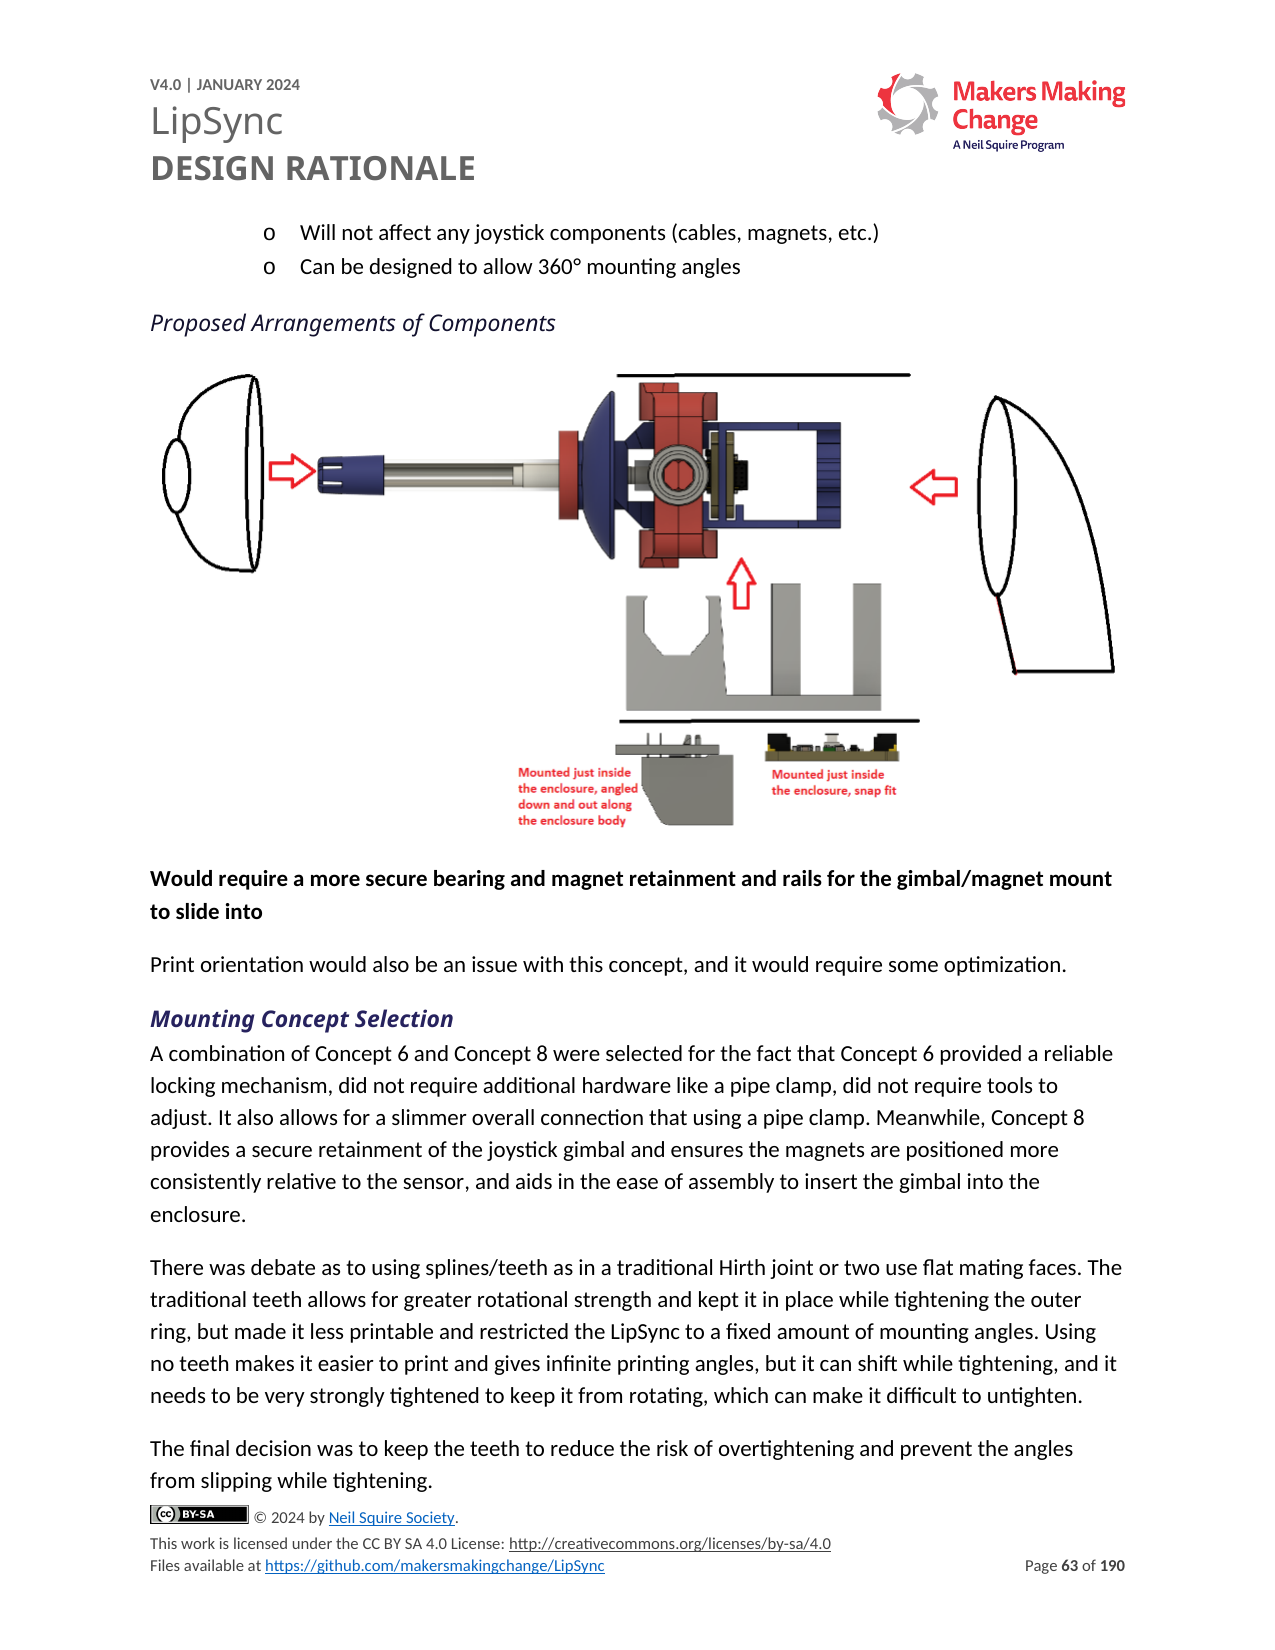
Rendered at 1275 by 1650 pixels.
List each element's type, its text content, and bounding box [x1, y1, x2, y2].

picture [877, 73, 1125, 152]
subtitle Mounting Concept Selection [150, 1003, 1125, 1034]
list Will not affect any joystick components (cables, magnets, etc.) [262, 218, 1125, 248]
text There was debate as to using splines/teeth as in a traditional Hirth joint or two use flat mating faces. The traditional teeth allows for greater rotational strength and kept it in place while tightening the outer ring, but made it less printable and restricted the LipSync to a fixed amount of mounting angles. Using no teeth makes it easier to print and gives infinite printing angles, but it can shift while tightening, and it needs to be very strongly tightened to keep it from rotating, which can make it difficult to untighten. [150, 1253, 1125, 1409]
picture [150, 1505, 249, 1524]
text A combination of Concept 6 and Concept 8 were selected for the fact that Concept 6 provided a reliable locking mechanism, did not require additional hardware like a pipe clamp, did not require tools to adjust. It also allows for a slimmer overall connection that using a pipe clamp. Meanwhile, Concept 8 provides a secure retainment of the joystick gimbal and ensures the magnets are positioned more consistently relative to the sensor, and aids in the ease of assembly to insert the gimbal into the enclosure. [150, 1039, 1125, 1228]
text Would require a more secure bearing and magnet retainment and rails for the gimbal/magnet mount to slide into [150, 864, 1125, 925]
text Print orientation would also be an issue with this concept, and it would require some optimization. [150, 950, 1125, 978]
subtitle Proposed Arrangements of Components [150, 306, 1125, 338]
picture [150, 342, 1125, 840]
text The final decision was to keep the teeth to reduce the risk of overtightening and prevent the angles from slipping while tightening. [150, 1434, 1125, 1495]
list Can be designed to allow 360° mounting angles [262, 252, 1125, 281]
